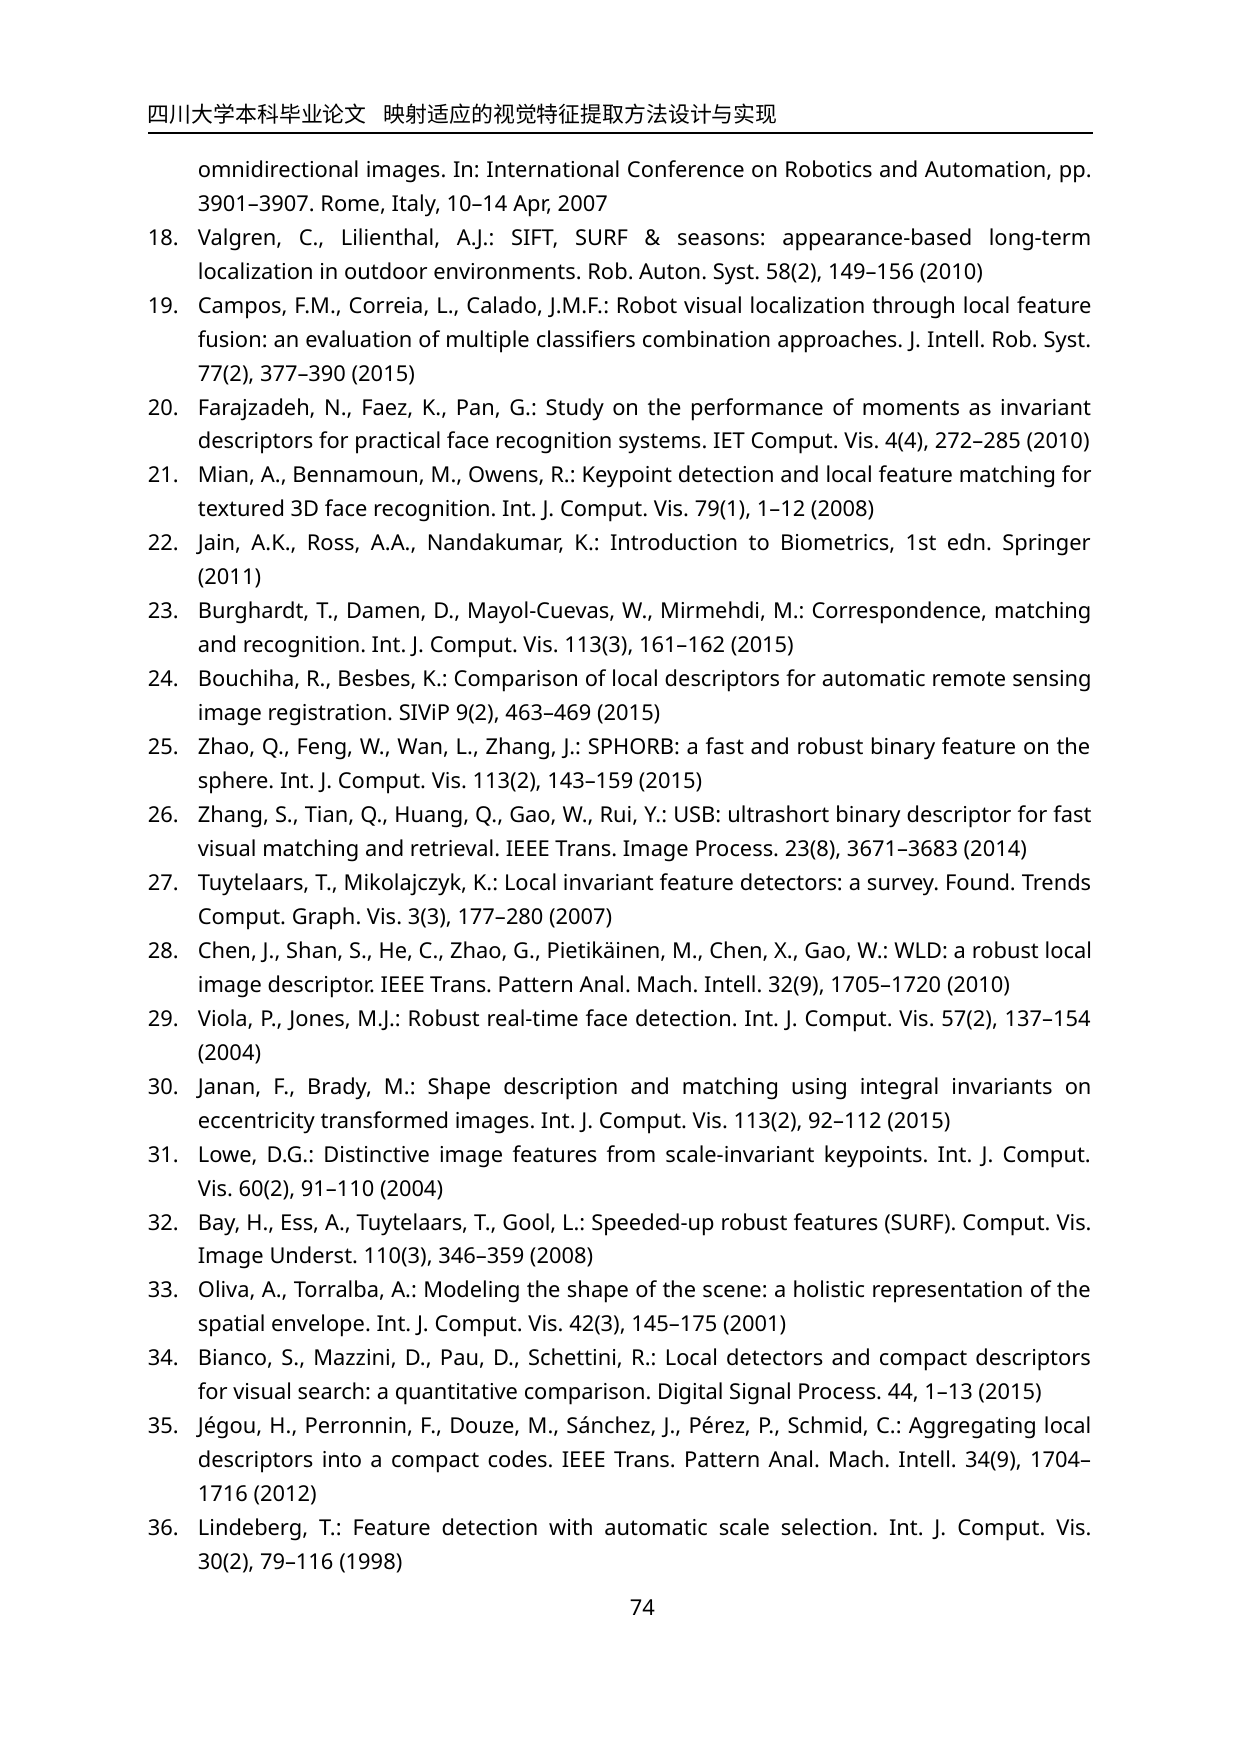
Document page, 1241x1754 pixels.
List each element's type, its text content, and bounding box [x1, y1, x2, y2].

list Oliva, A., Torralba, A.: Modeling the shape of the scene: a holistic representation of the spatial envelope. Int. J. Comput. Vis. 42(3), 145–175 (2001) [148, 1272, 1092, 1340]
list Jégou, H., Perronnin, F., Douze, M., Sánchez, J., Pérez, P., Schmid, C.: Aggregating local descriptors into a compact codes. IEEE Trans. Pattern Anal. Mach. Intell. 34(9), 1704–1716 (2012) [148, 1408, 1092, 1510]
list Valgren, C., Lilienthal, A.J.: SIFT, SURF & seasons: appearance-based long-term localization in outdoor environments. Rob. Auton. Syst. 58(2), 149–156 (2010) [148, 220, 1092, 288]
list Tuytelaars, T., Mikolajczyk, K.: Local invariant feature detectors: a survey. Found. Trends Comput. Graph. Vis. 3(3), 177–280 (2007) [148, 865, 1092, 933]
list Zhao, Q., Feng, W., Wan, L., Zhang, J.: SPHORB: a fast and robust binary feature on the sphere. Int. J. Comput. Vis. 113(2), 143–159 (2015) [148, 729, 1092, 797]
list Zhang, S., Tian, Q., Huang, Q., Gao, W., Rui, Y.: USB: ultrashort binary descriptor for fast visual matching and retrieval. IEEE Trans. Image Process. 23(8), 3671–3683 (2014) [148, 797, 1092, 865]
list Viola, P., Jones, M.J.: Robust real-time face detection. Int. J. Comput. Vis. 57(2), 137–154 (2004) [148, 1001, 1092, 1069]
list Farajzadeh, N., Faez, K., Pan, G.: Study on the performance of moments as invariant descriptors for practical face recognition systems. IET Comput. Vis. 4(4), 272–285 (2010) [148, 389, 1092, 457]
list Jain, A.K., Ross, A.A., Nandakumar, K.: Introduction to Biometrics, 1st edn. Springer (2011) [148, 525, 1092, 593]
list Bianco, S., Mazzini, D., Pau, D., Schettini, R.: Local detectors and compact descriptors for visual search: a quantitative comparison. Digital Signal Process. 44, 1–13 (2015) [148, 1340, 1092, 1408]
list Campos, F.M., Correia, L., Calado, J.M.F.: Robot visual localization through local feature fusion: an evaluation of multiple classifiers combination approaches. J. Intell. Rob. Syst. 77(2), 377–390 (2015) [148, 288, 1092, 389]
list Janan, F., Brady, M.: Shape description and matching using integral invariants on eccentricity transformed images. Int. J. Comput. Vis. 113(2), 92–112 (2015) [148, 1069, 1092, 1137]
list Bay, H., Ess, A., Tuytelaars, T., Gool, L.: Speeded-up robust features (SURF). Comput. Vis. Image Underst. 110(3), 346–359 (2008) [148, 1204, 1092, 1272]
list Mian, A., Bennamoun, M., Owens, R.: Keypoint detection and local feature matching for textured 3D face recognition. Int. J. Comput. Vis. 79(1), 1–12 (2008) [148, 457, 1092, 525]
list Bouchiha, R., Besbes, K.: Comparison of local descriptors for automatic remote sensing image registration. SIViP 9(2), 463–469 (2015) [148, 661, 1092, 729]
list Lindeberg, T.: Feature detection with automatic scale selection. Int. J. Comput. Vis. 30(2), 79–116 (1998) [148, 1510, 1092, 1578]
list Chen, J., Shan, S., He, C., Zhao, G., Pietikäinen, M., Chen, X., Gao, W.: WLD: a robust local image descriptor. IEEE Trans. Pattern Anal. Mach. Intell. 32(9), 1705–1720 (2010) [148, 933, 1092, 1001]
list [148, 152, 1092, 220]
list Burghardt, T., Damen, D., Mayol-Cuevas, W., Mirmehdi, M.: Correspondence, matching and recognition. Int. J. Comput. Vis. 113(3), 161–162 (2015) [148, 593, 1092, 661]
list Lowe, D.G.: Distinctive image features from scale-invariant keypoints. Int. J. Comput. Vis. 60(2), 91–110 (2004) [148, 1137, 1092, 1204]
